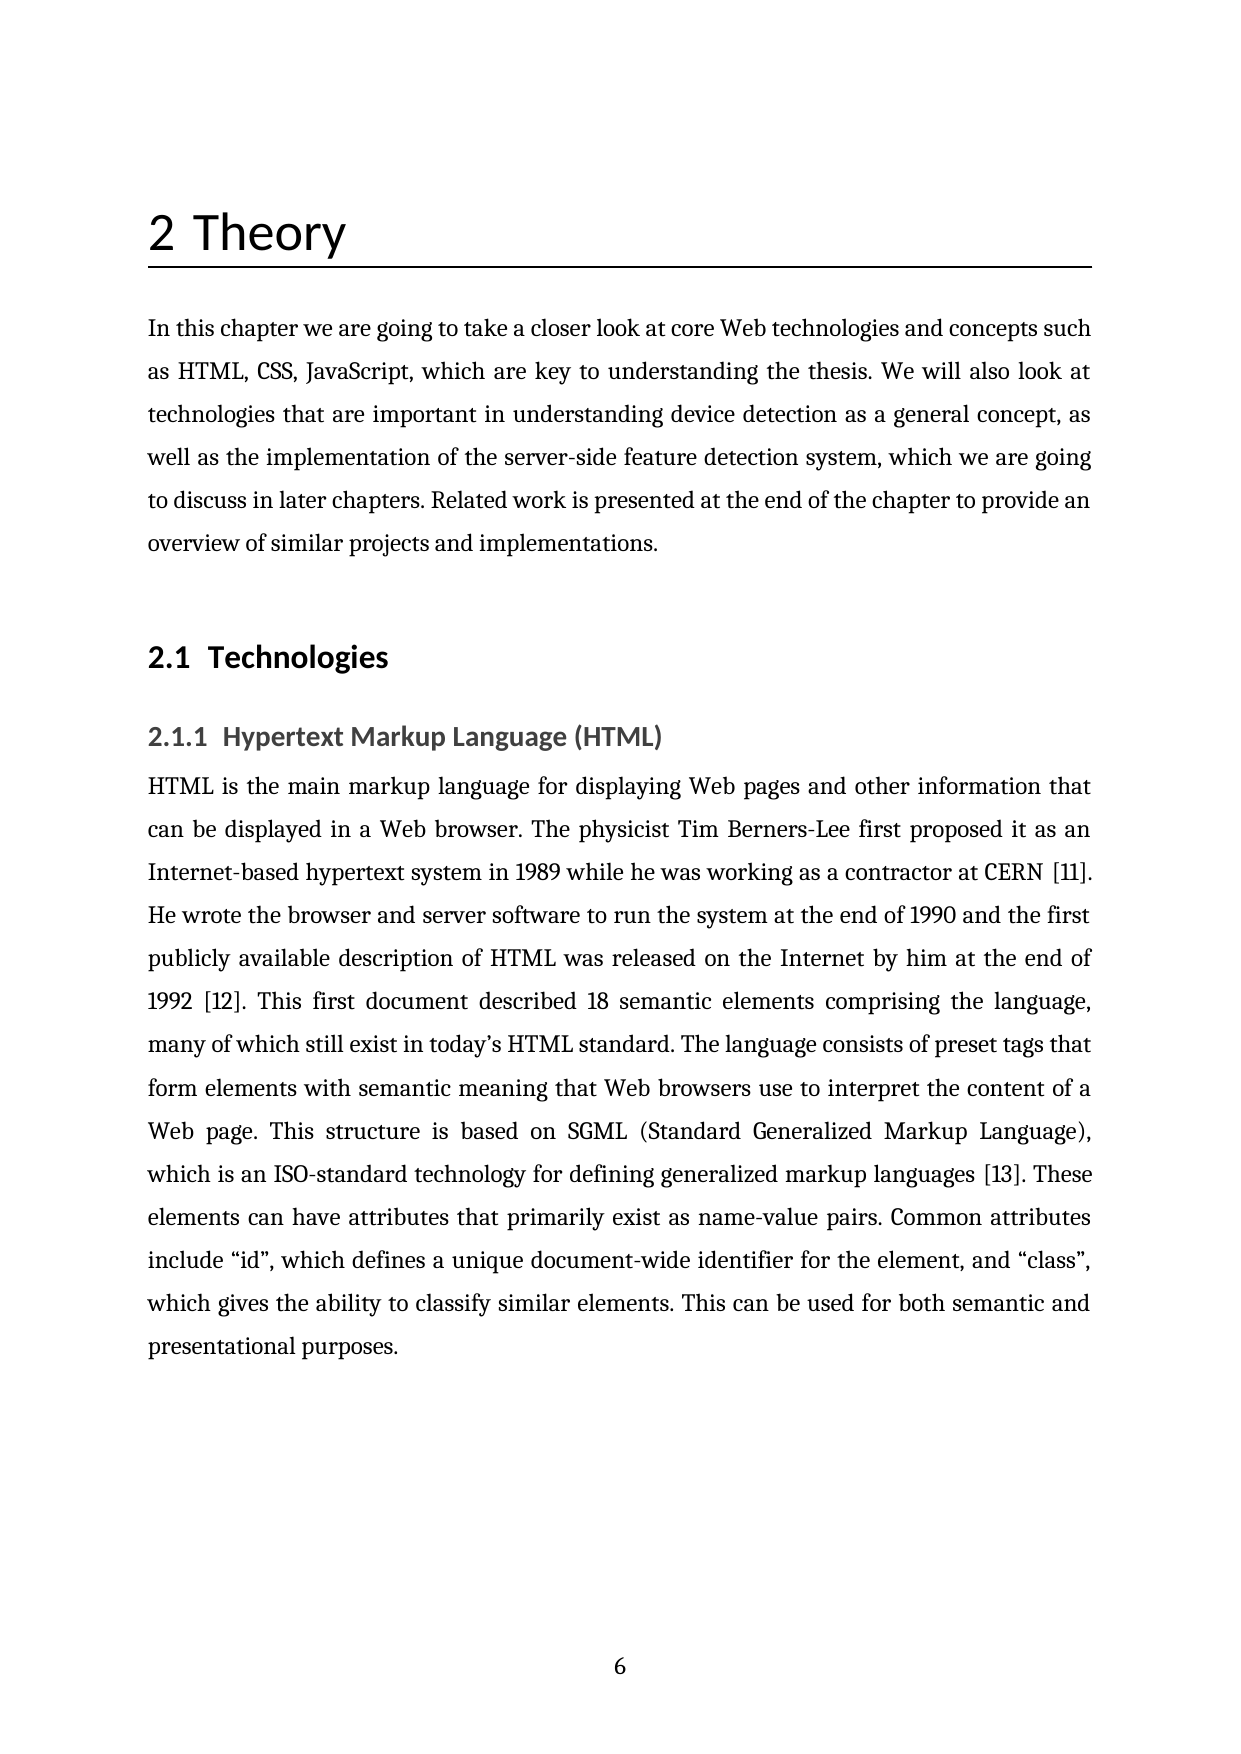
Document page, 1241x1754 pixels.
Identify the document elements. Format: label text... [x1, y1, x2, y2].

subtitle Hypertext Markup Language (HTML) [148, 718, 1092, 754]
text In this chapter we are going to take a closer look at core Web technologies and concepts such as HTML, CSS, JavaScript, which are key to understanding the thesis. We will also look at technologies that are important in understanding device detection as a general concept, as well as the implementation of the server-side feature detection system, which we are going to discuss in later chapters. Related work is presented at the end of the chapter to provide an overview of similar projects and implementations. [148, 313, 1092, 558]
subtitle Theory [148, 198, 1092, 266]
subtitle Technologies [148, 636, 1092, 677]
text HTML is the main markup language for displaying Web pages and other information that can be displayed in a Web browser. The physicist Tim Berners-Lee first proposed it as an Internet-based hypertext system in 1989 while he was working as a contractor at CERN [11]. He wrote the browser and server software to run the system at the end of 1990 and the first publicly available description of HTML was released on the Internet by him at the end of 1992 [12]. This first document described 18 semantic elements comprising the language, many of which still exist in today’s HTML standard. The language consists of preset tags that form elements with semantic meaning that Web browsers use to interpret the content of a Web page. This structure is based on SGML (Standard Generalized Markup Language), which is an ISO-standard technology for defining generalized markup languages [13]. These elements can have attributes that primarily exist as name-value pairs. Common attributes include “id”, which defines a unique document-wide identifier for the element, and “class”, which gives the ability to classify similar elements. This can be used for both semantic and presentational purposes. [148, 772, 1092, 1361]
